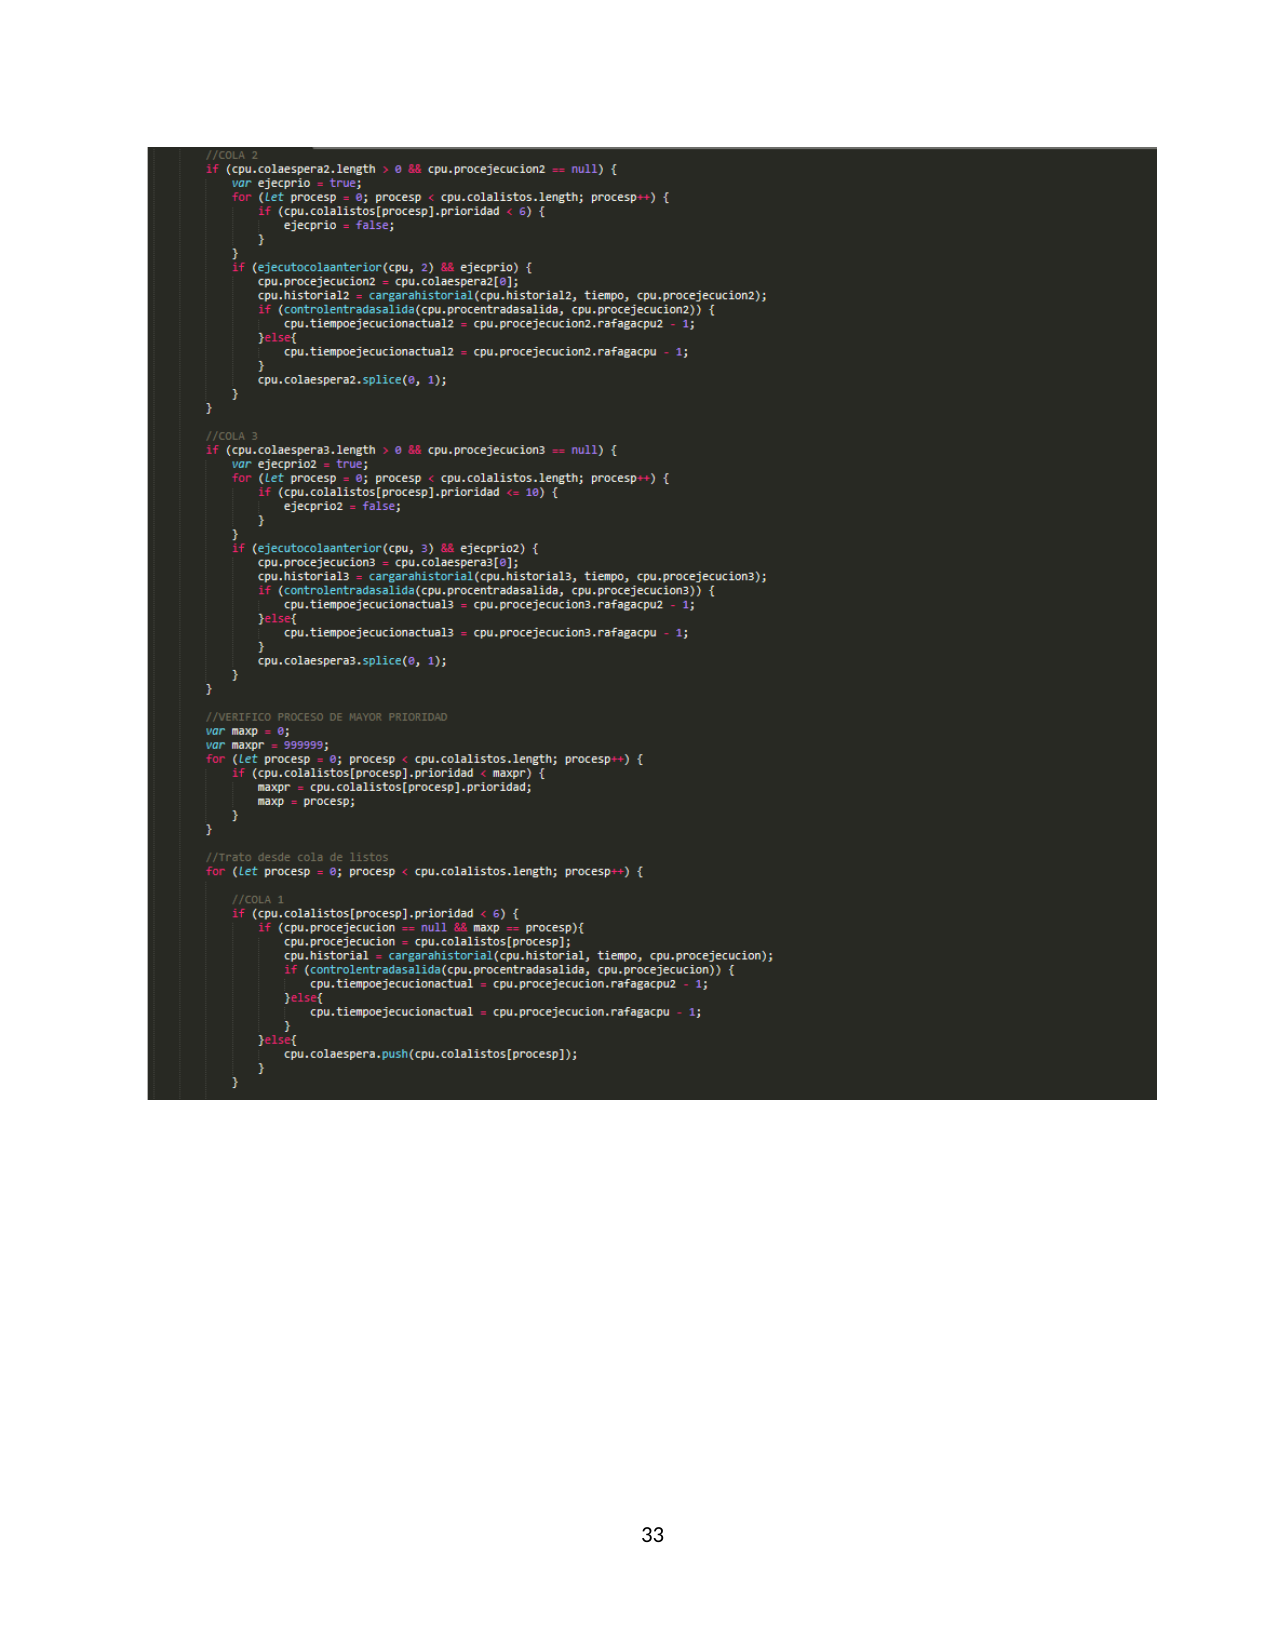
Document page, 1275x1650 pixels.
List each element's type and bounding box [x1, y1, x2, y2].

picture [147, 147, 1157, 1100]
